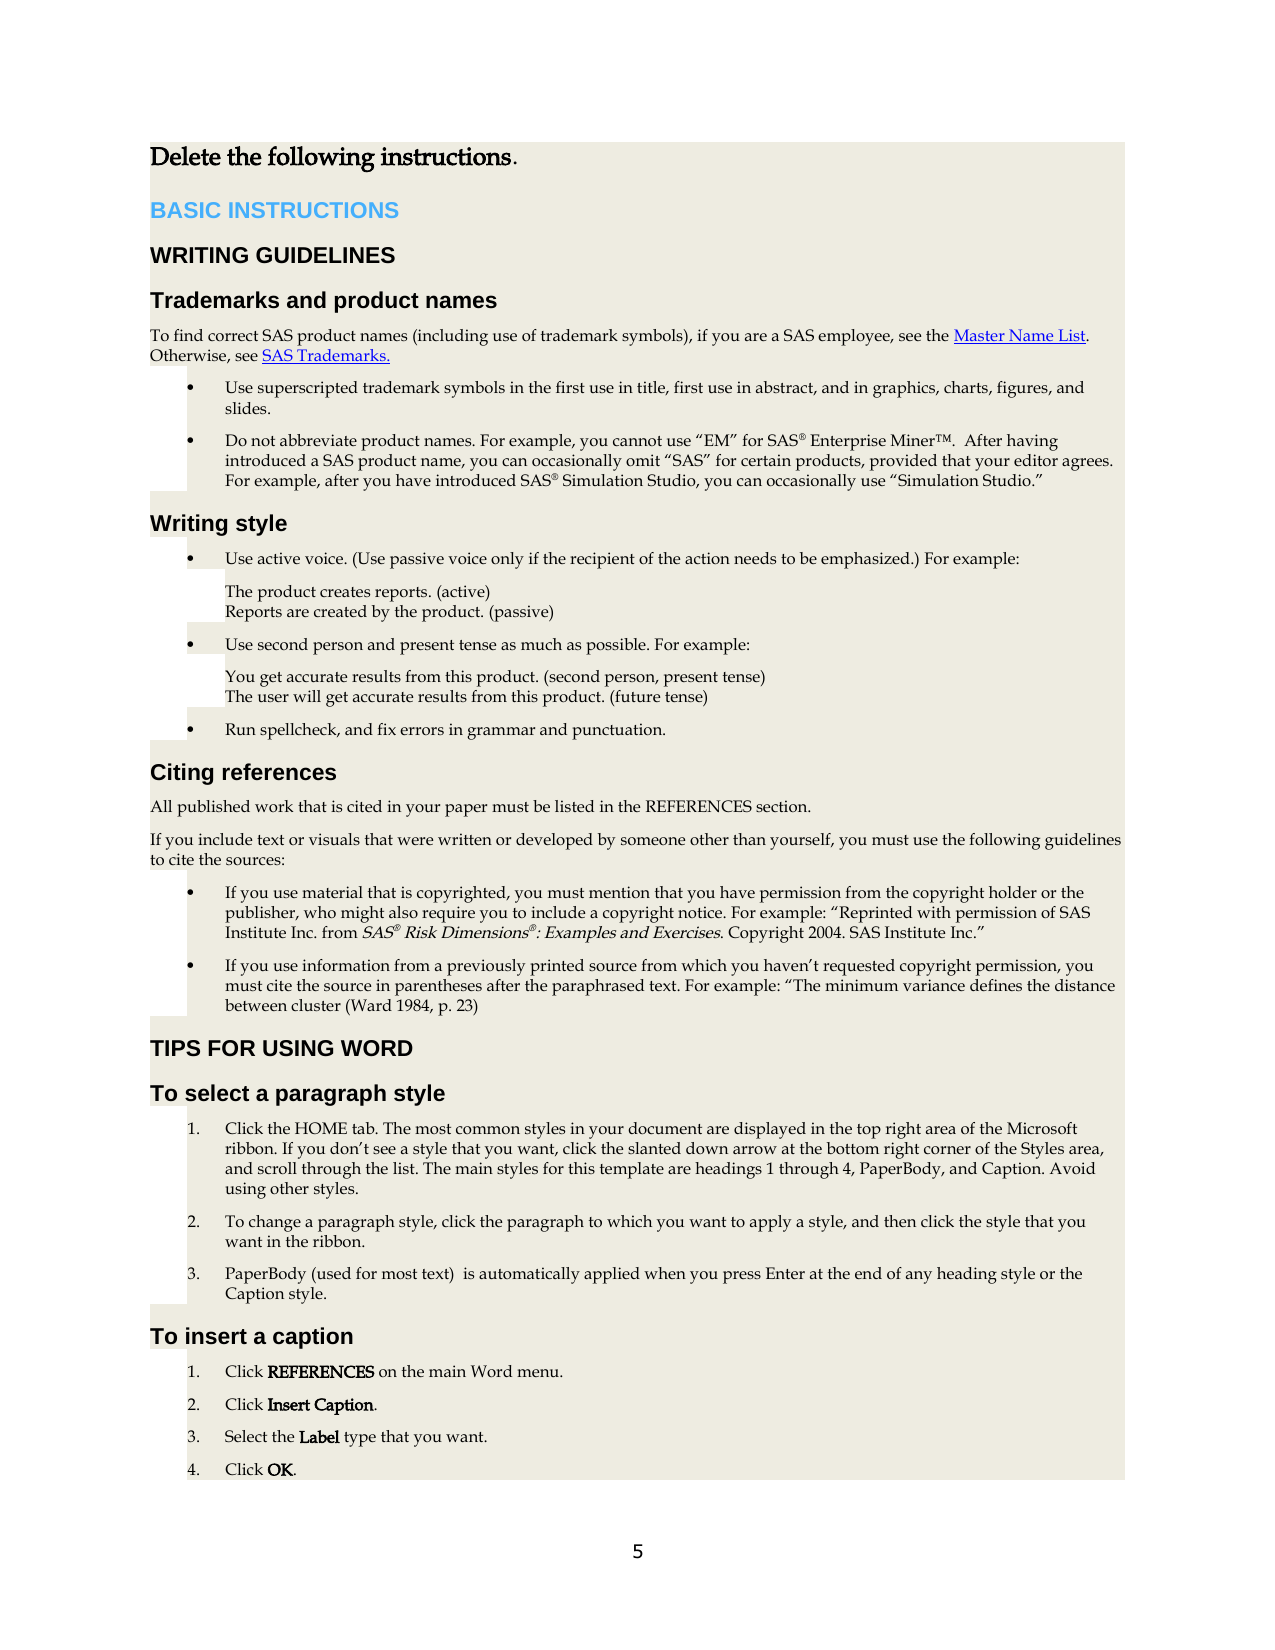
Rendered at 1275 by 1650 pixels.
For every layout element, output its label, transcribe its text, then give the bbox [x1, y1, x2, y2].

list Use second person and present tense as much as possible. For example: [187, 634, 1125, 654]
list PaperBody (used for most text) is automatically applied when you press Enter at the end of any heading style or the Caption style. [187, 1264, 1125, 1304]
list Run spellcheck, and fix errors in grammar and punctuation. [187, 720, 1125, 740]
list Select the Label type that you want. [187, 1427, 1125, 1447]
text The product creates reports. (active) Reports are created by the product. (passive) [225, 582, 1125, 622]
list If you use information from a previously printed source from which you haven’t requested copyright permission, you must cite the source in parentheses after the paraphrased text. For example: “The minimum variance defines the distance between cluster (Ward 1984, p. 23) [187, 956, 1125, 1016]
list Click Insert Caption. [187, 1395, 1125, 1415]
subtitle Writing style [150, 510, 1125, 537]
text If you include text or visuals that were written or developed by someone other than yourself, you must use the following guidelines to cite the sources: [150, 830, 1125, 870]
subtitle Tips for using Word [150, 1035, 1125, 1061]
subtitle To insert a caption [150, 1323, 1125, 1349]
list Do not abbreviate product names. For example, you cannot use “EM” for SAS® Enterprise Miner™. After having introduced a SAS product name, you can occasionally omit “SAS” for certain products, provided that your editor agrees. For example, after you have introduced SAS® Simulation Studio, you can occasionally use “Simulation Studio.” [187, 431, 1125, 492]
list If you use material that is copyrighted, you must mention that you have permission from the copyright holder or the publisher, who might also require you to include a copyright notice. For example: “Reprinted with permission of SAS Institute Inc. from SAS® Risk Dimensions®: Examples and Exercises. Copyright 2004. SAS Institute Inc.” [187, 883, 1125, 943]
text To find correct SAS product names (including use of trademark symbols), if you are a SAS employee, see the Master Name List. Otherwise, see SAS Trademarks. [150, 326, 1125, 366]
list Click the HOME tab. The most common styles in your document are displayed in the top right area of the Microsoft ribbon. If you don’t see a style that you want, click the slanted down arrow at the bottom right corner of the Styles area, and scroll through the list. The main styles for this template are headings 1 through 4, PaperBody, and Caption. Avoid using other styles. [187, 1119, 1125, 1199]
list Click OK. [187, 1460, 1125, 1480]
subtitle Citing references [150, 759, 1125, 785]
list Click REFERENCES on the main Word menu. [187, 1362, 1125, 1382]
text You get accurate results from this product. (second person, present tense) The user will get accurate results from this product. (future tense) [225, 667, 1125, 707]
subtitle Basic Instructions [150, 197, 1125, 223]
subtitle To select a paragraph style [150, 1080, 1125, 1106]
list To change a paragraph style, click the paragraph to which you want to apply a style, and then click the style that you want in the ribbon. [187, 1212, 1125, 1252]
text All published work that is cited in your paper must be listed in the REFERENCES section. [150, 797, 1125, 818]
list Use superscripted trademark symbols in the first use in title, first use in abstract, and in graphics, charts, figures, and slides. [187, 378, 1125, 419]
subtitle Trademarks and product names [150, 287, 1125, 313]
subtitle Writing Guidelines [150, 242, 1125, 268]
text Delete the following instructions. [150, 142, 1125, 172]
list Use active voice. (Use passive voice only if the recipient of the action needs to be emphasized.) For example: [187, 549, 1125, 569]
